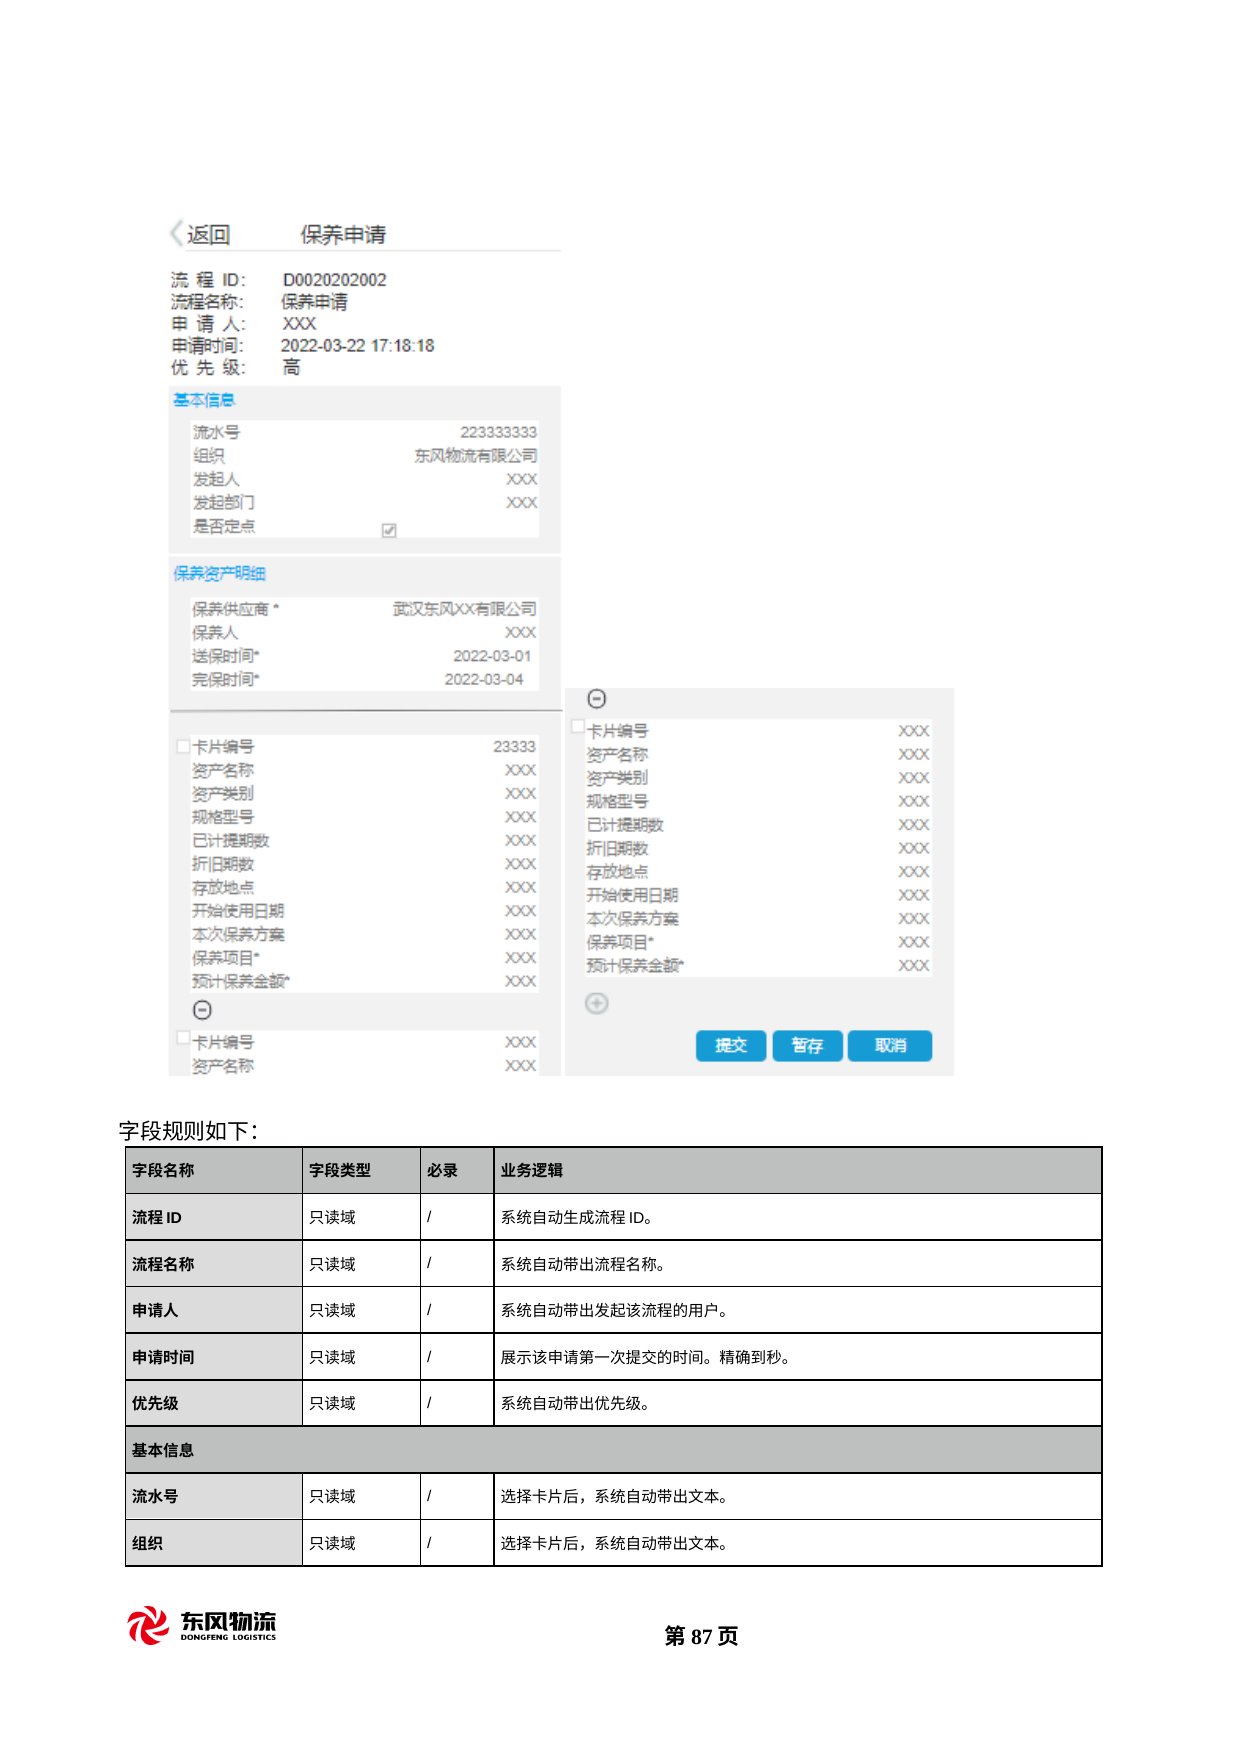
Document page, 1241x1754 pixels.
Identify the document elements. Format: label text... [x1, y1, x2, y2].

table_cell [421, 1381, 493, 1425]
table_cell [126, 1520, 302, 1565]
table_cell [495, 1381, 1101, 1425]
picture [161, 208, 956, 1076]
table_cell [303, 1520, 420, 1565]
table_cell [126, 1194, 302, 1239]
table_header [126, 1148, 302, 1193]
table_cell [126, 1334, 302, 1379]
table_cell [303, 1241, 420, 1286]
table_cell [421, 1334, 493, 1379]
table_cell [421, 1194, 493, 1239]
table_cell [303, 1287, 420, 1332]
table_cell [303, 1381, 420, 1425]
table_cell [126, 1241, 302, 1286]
picture [127, 1606, 276, 1645]
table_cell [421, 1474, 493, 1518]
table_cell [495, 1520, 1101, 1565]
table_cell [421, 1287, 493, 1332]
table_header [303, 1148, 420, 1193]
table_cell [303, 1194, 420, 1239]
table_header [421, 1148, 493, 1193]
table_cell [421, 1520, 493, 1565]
text 字段规则如下： [118, 1113, 1122, 1146]
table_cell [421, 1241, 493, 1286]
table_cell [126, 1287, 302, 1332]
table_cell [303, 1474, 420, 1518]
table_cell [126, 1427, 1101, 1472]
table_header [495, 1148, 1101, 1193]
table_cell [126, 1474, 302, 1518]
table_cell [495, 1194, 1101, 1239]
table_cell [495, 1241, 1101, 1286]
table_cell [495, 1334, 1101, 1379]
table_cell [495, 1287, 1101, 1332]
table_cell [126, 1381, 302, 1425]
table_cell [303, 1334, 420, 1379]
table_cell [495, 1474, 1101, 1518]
